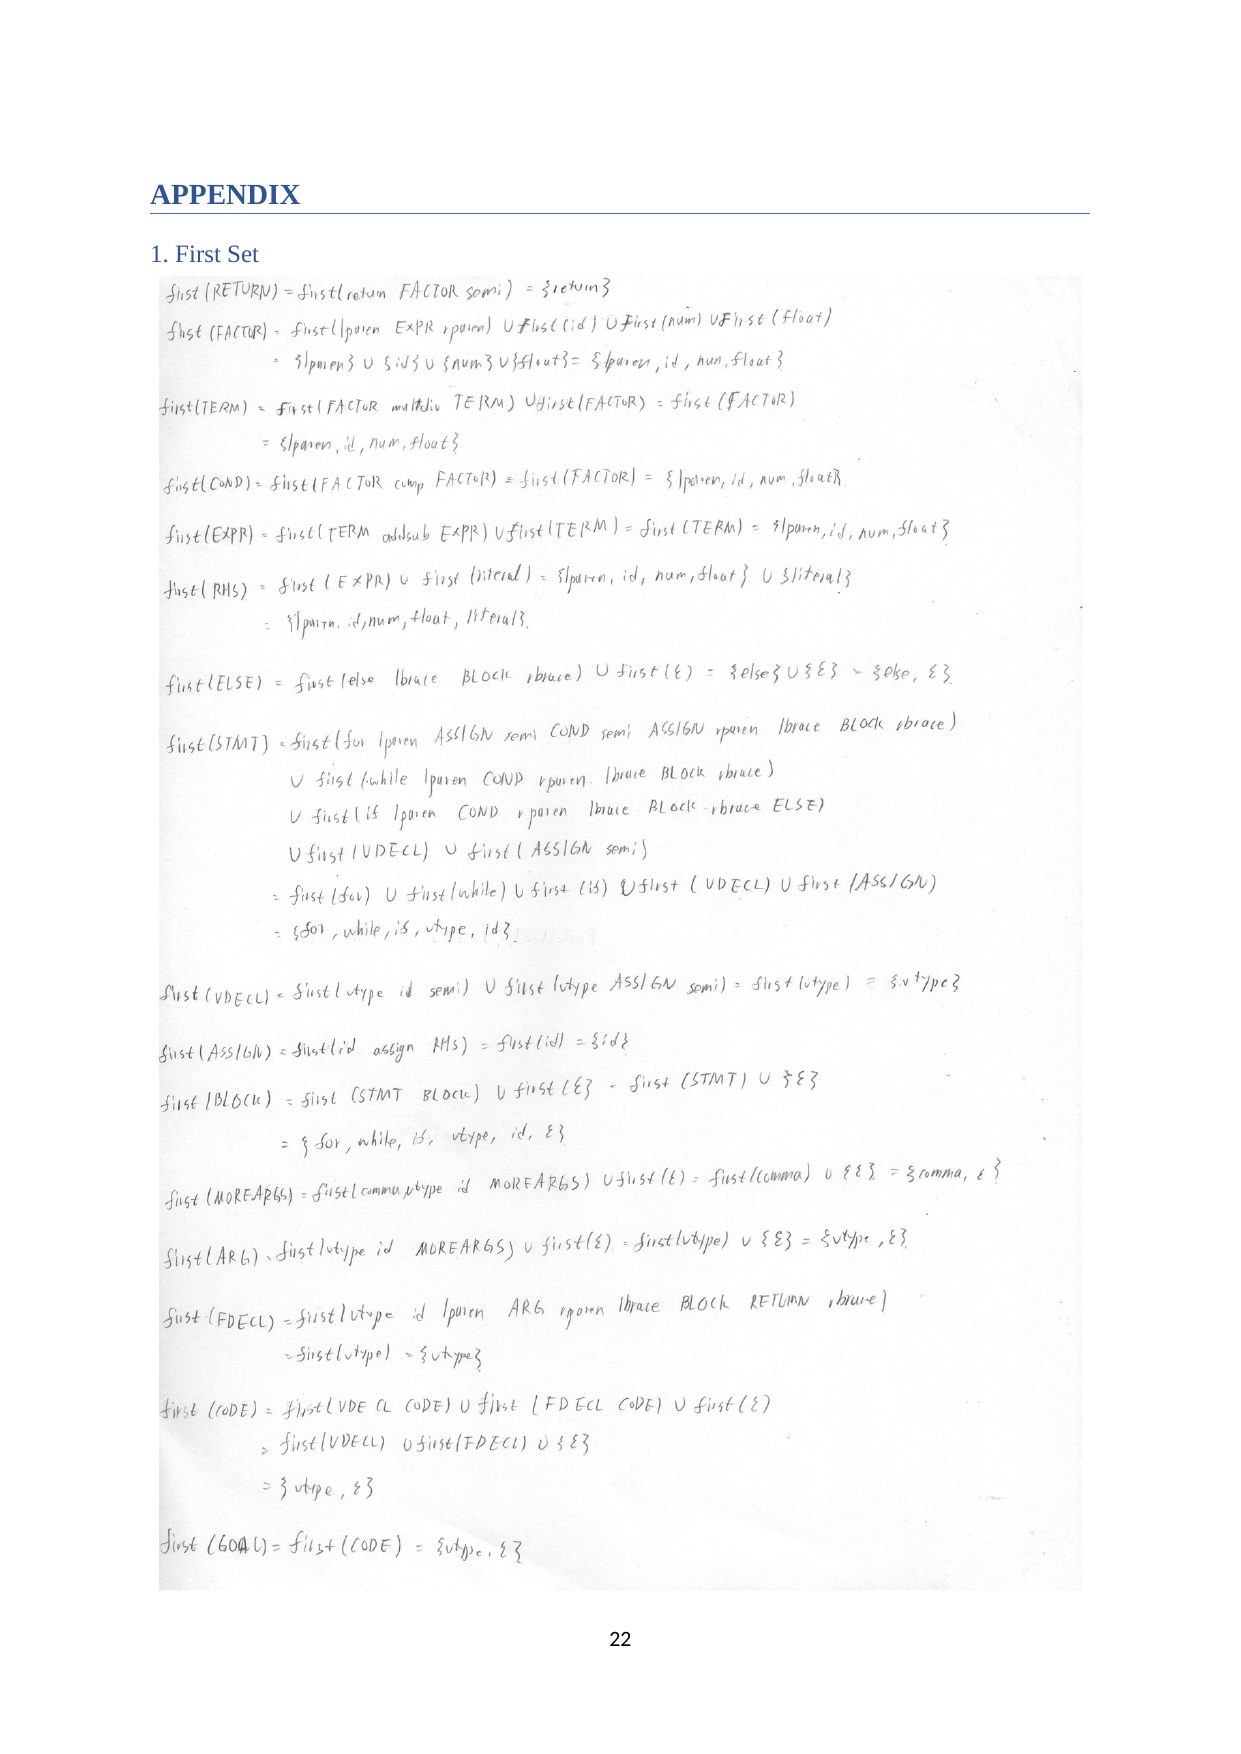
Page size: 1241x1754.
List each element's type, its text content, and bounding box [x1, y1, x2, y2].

subtitle APPENDIX [150, 177, 1090, 213]
picture [150, 267, 1091, 1593]
subtitle 1. First Set [150, 239, 1090, 267]
